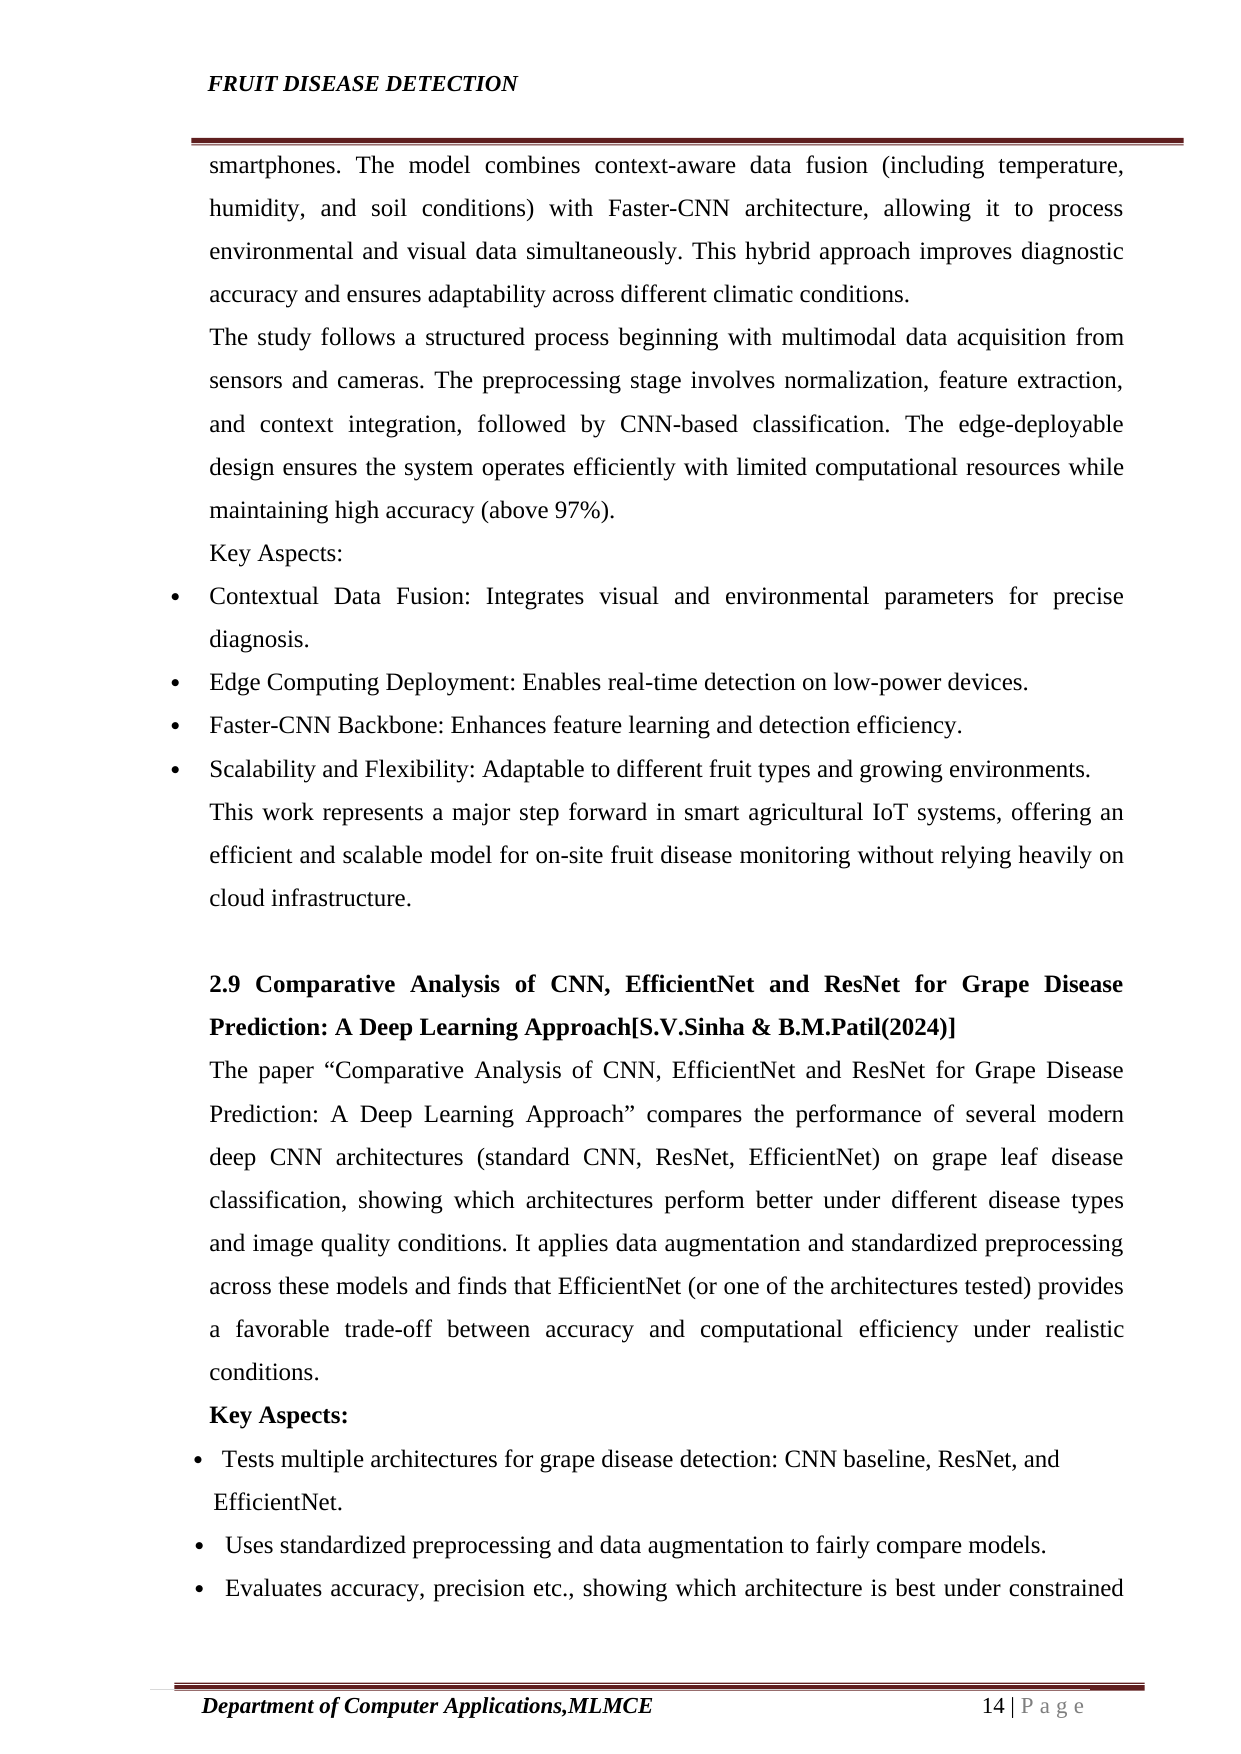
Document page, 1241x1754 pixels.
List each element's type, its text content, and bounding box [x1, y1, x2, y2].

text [209, 150, 1124, 308]
text Key Aspects: [209, 538, 1124, 567]
text The study follows a structured process beginning with multimodal data acquisition from sensors and cameras. The preprocessing stage involves normalization, feature extraction, and context integration, followed by CNN-based classification. The edge-deployable design ensures the system operates efficiently with limited computational resources while maintaining high accuracy (above 97%). [209, 322, 1124, 524]
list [196, 1573, 1124, 1602]
text EfficientNet. [194, 1487, 1124, 1516]
list Edge Computing Deployment: Enables real-time detection on low-power devices. [172, 667, 1124, 696]
list Uses standardized preprocessing and data augmentation to fairly compare models. [196, 1530, 1139, 1559]
list Scalability and Flexibility: Adaptable to different fruit types and growing environments. [172, 754, 1124, 782]
list Contextual Data Fusion: Integrates visual and environmental parameters for precise diagnosis. [172, 581, 1124, 653]
text 2.9 Comparative Analysis of CNN, EfficientNet and ResNet for Grape Disease Prediction: A Deep Learning Approach[S.V.Sinha & B.M.Patil(2024)] [209, 969, 1124, 1041]
list Tests multiple architectures for grape disease detection: CNN baseline, ResNet, and [194, 1444, 1124, 1472]
text This work represents a major step forward in smart agricultural IoT systems, offering an efficient and scalable model for on-site fruit disease monitoring without relying heavily on cloud infrastructure. [209, 797, 1124, 912]
list Faster-CNN Backbone: Enhances feature learning and detection efficiency. [172, 711, 1124, 739]
text The paper “Comparative Analysis of CNN, EfficientNet and ResNet for Grape Disease Prediction: A Deep Learning Approach” compares the performance of several modern deep CNN architectures (standard CNN, ResNet, EfficientNet) on grape leaf disease classification, showing which architectures perform better under different disease types and image quality conditions. It applies data augmentation and standardized preprocessing across these models and finds that EfficientNet (or one of the architectures tested) provides a favorable trade-off between accuracy and computational efficiency under realistic conditions. Key Aspects: [209, 1056, 1124, 1429]
